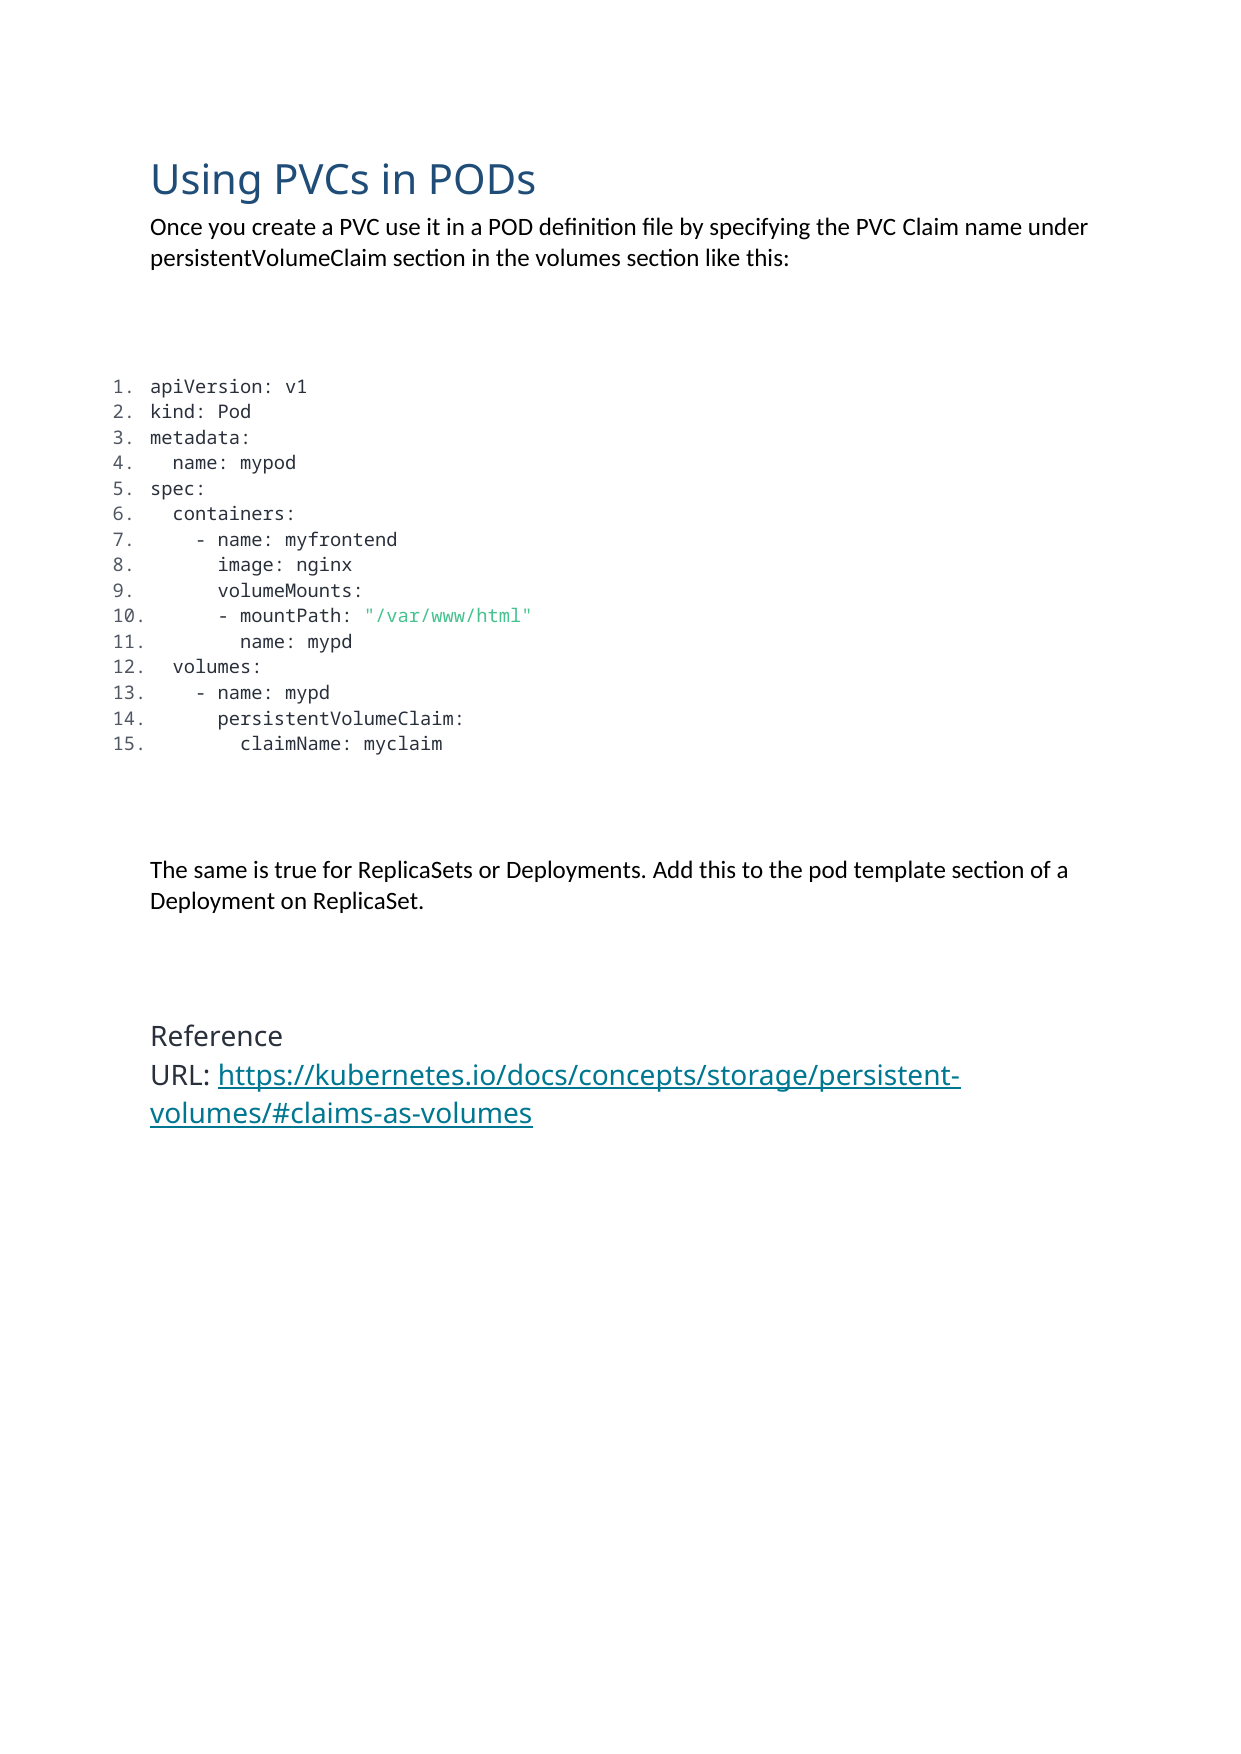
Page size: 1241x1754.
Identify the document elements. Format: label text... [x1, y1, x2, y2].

list - name: mypd [112, 679, 1090, 705]
subtitle Using PVCs in PODs [150, 150, 1090, 207]
list - name: myfrontend [112, 526, 1090, 552]
text Once you create a PVC use it in a POD definition file by specifying the PVC Claim name under persistentVolumeClaim section in the volumes section like this: [150, 211, 1090, 272]
list persistentVolumeClaim: [112, 705, 1090, 730]
list claimName: myclaim [112, 730, 1090, 756]
list apiVersion: v1 [112, 373, 1090, 399]
list volumes: [112, 654, 1090, 679]
text The same is true for ReplicaSets or Deployments. Add this to the pod template section of a Deployment on ReplicaSet. [150, 855, 1090, 916]
list containers: [112, 501, 1090, 526]
text Reference URL: https://kubernetes.io/docs/concepts/storage/persistent-volumes/#claims-as-volumes [150, 1017, 1090, 1132]
list spec: [112, 475, 1090, 501]
list volumeMounts: [112, 577, 1090, 603]
list kind: Pod [112, 399, 1090, 424]
list name: mypod [112, 450, 1090, 475]
list - mountPath: "/var/www/html" [112, 603, 1090, 628]
list name: mypd [112, 628, 1090, 654]
list metadata: [112, 424, 1090, 450]
list image: nginx [112, 552, 1090, 577]
